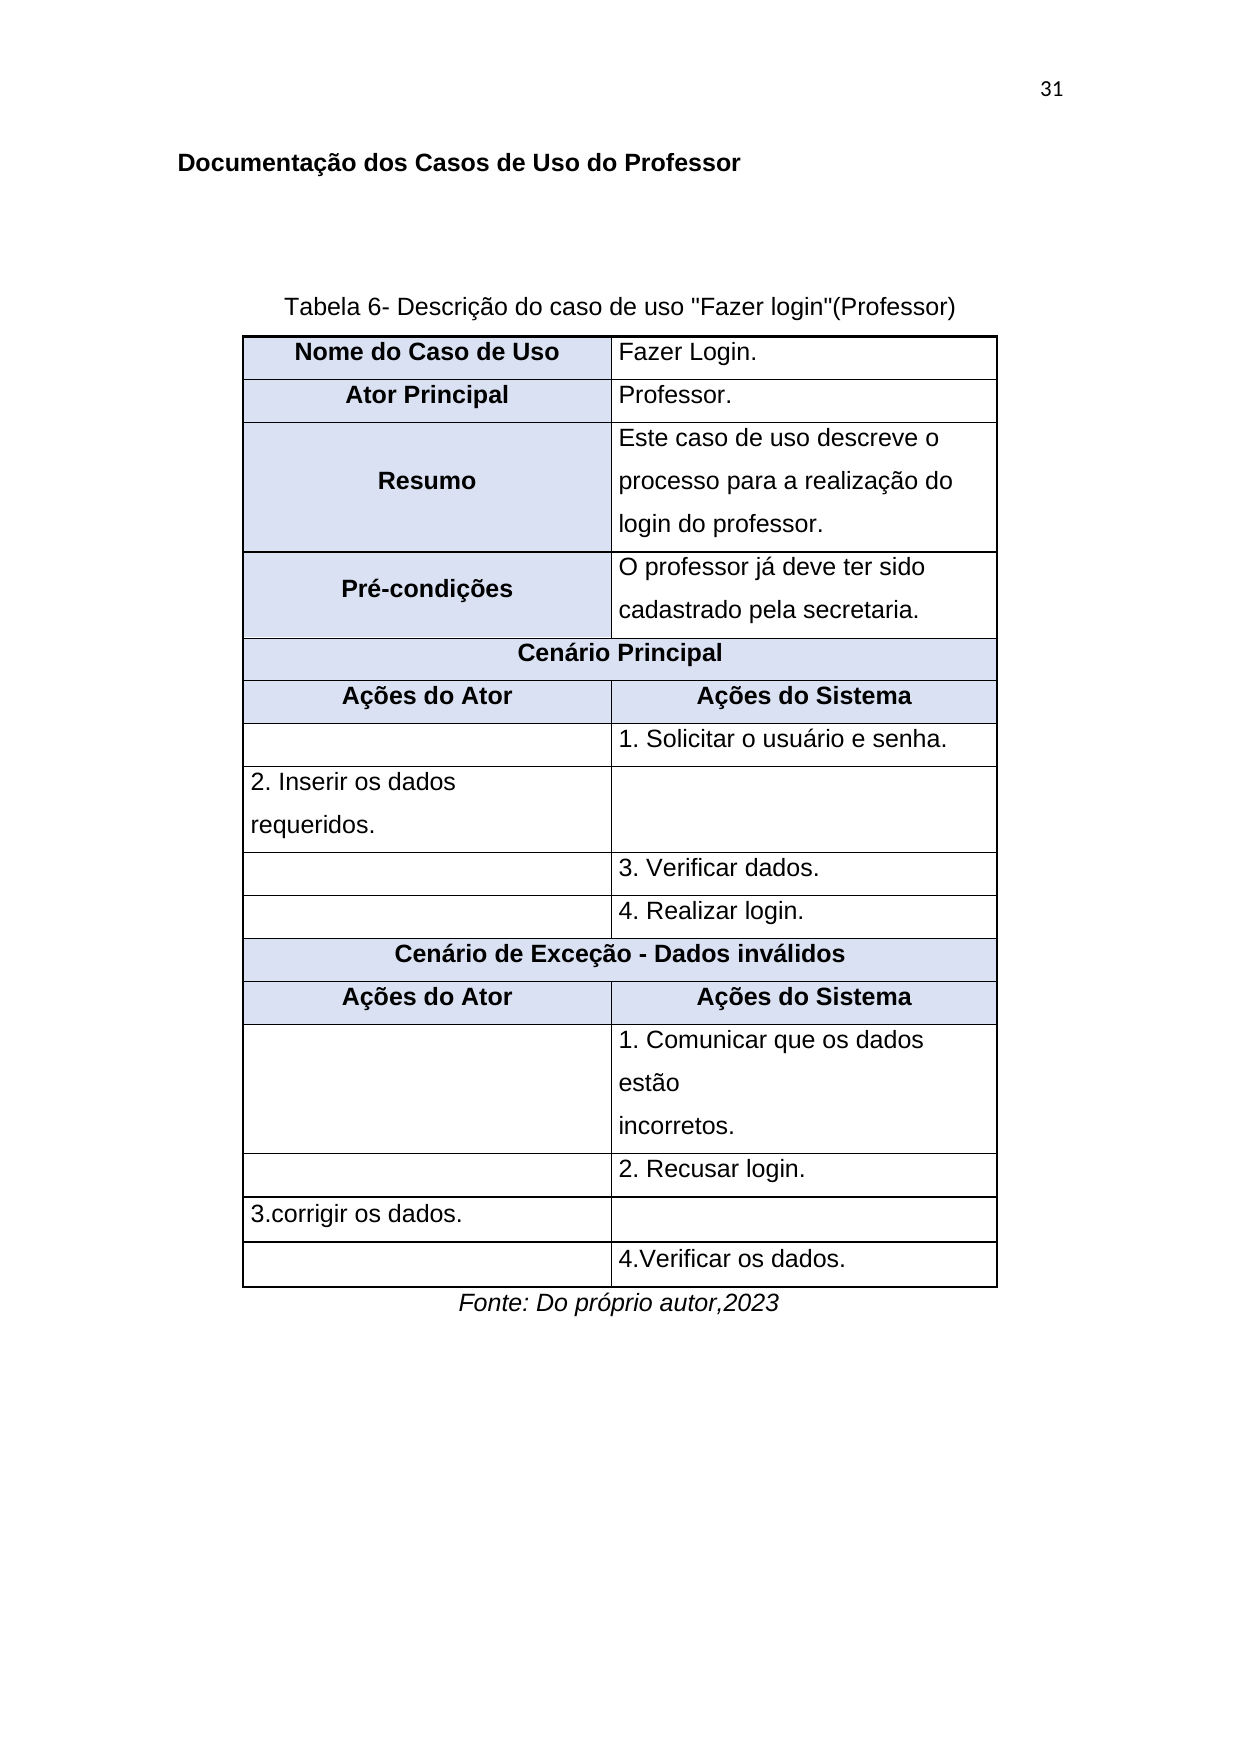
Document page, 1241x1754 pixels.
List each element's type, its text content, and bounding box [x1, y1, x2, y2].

table_cell [244, 853, 611, 895]
table_cell [612, 767, 996, 852]
table_cell 3.corrigir os dados. [244, 1198, 611, 1241]
table_cell 4.Verificar os dados. [612, 1243, 996, 1286]
text Fonte: Do próprio autor,2023 [177, 1288, 1063, 1317]
table_cell [244, 1243, 611, 1286]
table_cell 2. Recusar login. [612, 1154, 996, 1196]
table_cell Pré-condições [244, 553, 611, 637]
text Documentação dos Casos de Uso do Professor [177, 148, 1063, 176]
table_cell 1. Solicitar o usuário e senha. [612, 724, 996, 766]
table_cell 3. Verificar dados. [612, 853, 996, 895]
table_cell Resumo [244, 423, 611, 551]
table_header Fazer Login. [612, 338, 996, 379]
table_header Nome do Caso de Uso [244, 338, 611, 379]
table_cell Ator Principal [244, 380, 611, 422]
table_cell Ações do Ator [244, 681, 611, 723]
table_cell [244, 1154, 611, 1196]
table_cell Professor. [612, 380, 996, 422]
table_cell 2. Inserir os dados requeridos. [244, 767, 611, 852]
table_cell [244, 1025, 611, 1153]
table_cell Cenário Principal [244, 639, 996, 680]
table_cell Este caso de uso descreve o processo para a realização do login do professor. [612, 423, 996, 551]
text Tabela 6- Descrição do caso de uso "Fazer login"(Professor) [177, 292, 1063, 321]
table_cell O professor já deve ter sido cadastrado pela secretaria. [612, 553, 996, 637]
table_cell [244, 724, 611, 766]
table_cell 4. Realizar login. [612, 896, 996, 938]
table_cell Ações do Ator [244, 982, 611, 1024]
table_cell Ações do Sistema [612, 681, 996, 723]
table_cell Ações do Sistema [612, 982, 996, 1024]
table_cell 1. Comunicar que os dados estão incorretos. [612, 1025, 996, 1153]
table_cell [244, 896, 611, 938]
table_cell Cenário de Exceção - Dados inválidos [244, 939, 996, 981]
table_cell [612, 1198, 996, 1241]
